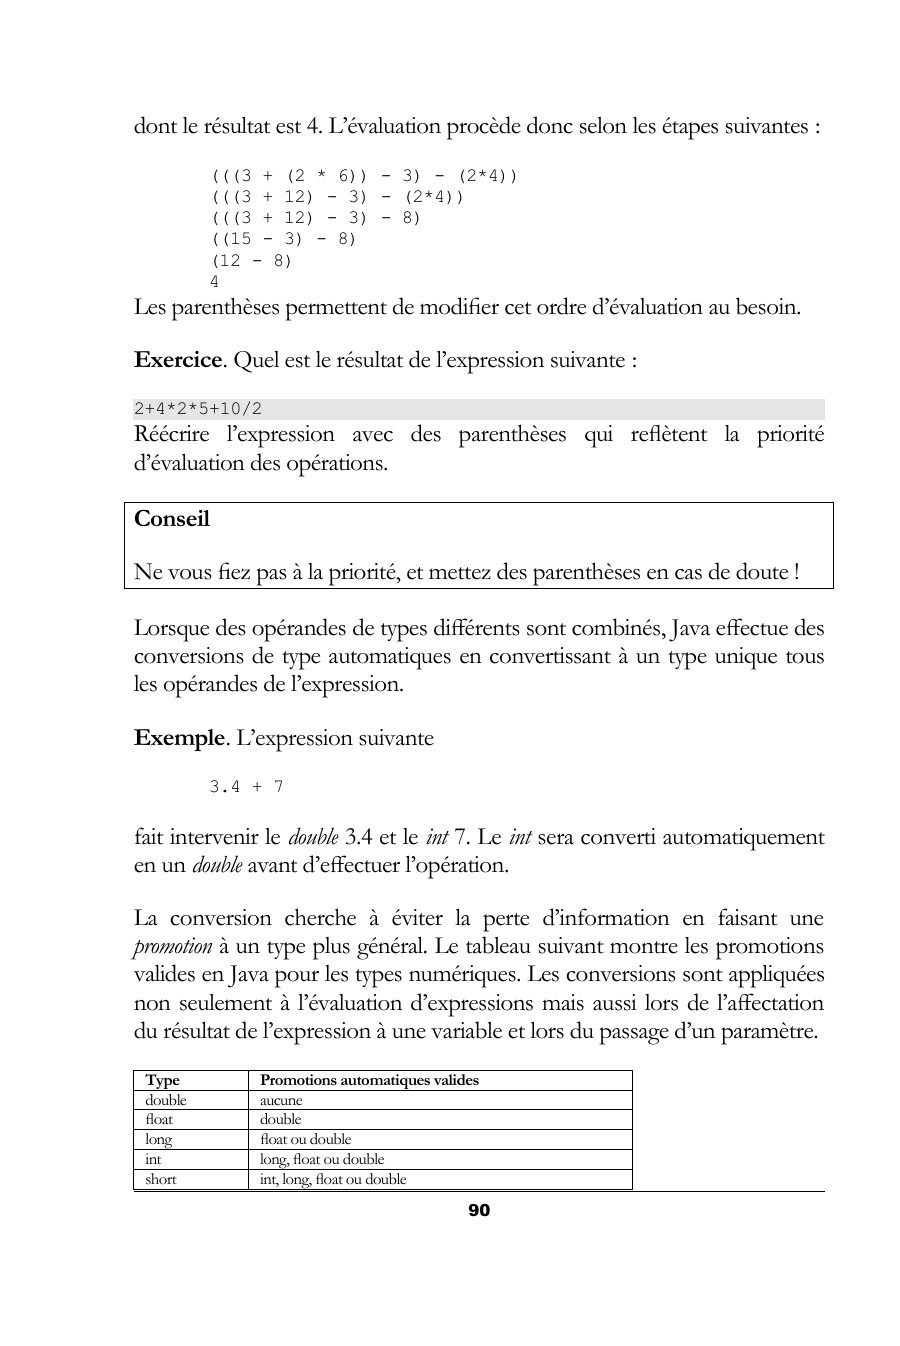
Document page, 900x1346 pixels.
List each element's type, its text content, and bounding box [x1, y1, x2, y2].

text Ne vous fiez pas à la priorité, et mettez des parenthèses en cas de doute ! [125, 555, 833, 588]
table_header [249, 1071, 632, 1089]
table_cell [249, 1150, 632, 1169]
text Réécrire l’expression avec des parenthèses qui reflètent la priorité d’évaluation des opérations. [133, 420, 825, 477]
text fait intervenir le double 3.4 et le int 7. Le int sera converti automatiquement en un double avant d’effectuer l’opération. [133, 823, 825, 879]
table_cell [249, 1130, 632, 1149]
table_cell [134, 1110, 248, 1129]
text Conseil [125, 503, 833, 533]
text La conversion cherche à éviter la perte d’information en faisant une promotion à un type plus général. Le tableau suivant montre les promotions valides en Java pour les types numériques. Les conversions sont appliquées non seulement à l’évaluation d’expressions mais aussi lors de l’affectation du résultat de l’expression à une variable et lors du passage d’un paramètre. [133, 904, 825, 1045]
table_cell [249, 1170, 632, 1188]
text Exercice. Quel est le résultat de l’expression suivante : [133, 346, 825, 374]
text (12 - 8) [133, 250, 825, 272]
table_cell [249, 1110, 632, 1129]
text 2+4*2*5+10/2 [133, 399, 825, 420]
text dont le résultat est 4. L’évaluation procède donc selon les étapes suivantes : [133, 112, 825, 140]
text Exemple. L’expression suivante [133, 723, 825, 752]
text (((3 + 12) - 3) - (2*4)) [133, 187, 825, 208]
text (((3 + (2 * 6)) - 3) - (2*4)) [133, 165, 825, 187]
text 3.4 + 7 [208, 777, 825, 798]
text (((3 + 12) - 3) - 8) [133, 208, 825, 229]
text Lorsque des opérandes de types différents sont combinés, Java effectue des conversions de type automatiques en convertissant à un type unique tous les opérandes de l’expression. [133, 614, 825, 698]
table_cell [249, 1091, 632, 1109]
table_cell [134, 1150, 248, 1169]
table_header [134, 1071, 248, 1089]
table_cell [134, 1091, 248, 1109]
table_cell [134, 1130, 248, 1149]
text ((15 - 3) - 8) [133, 229, 825, 250]
text 4 [133, 272, 825, 293]
text Les parenthèses permettent de modifier cet ordre d’évaluation au besoin. [133, 293, 825, 321]
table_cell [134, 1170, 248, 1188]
